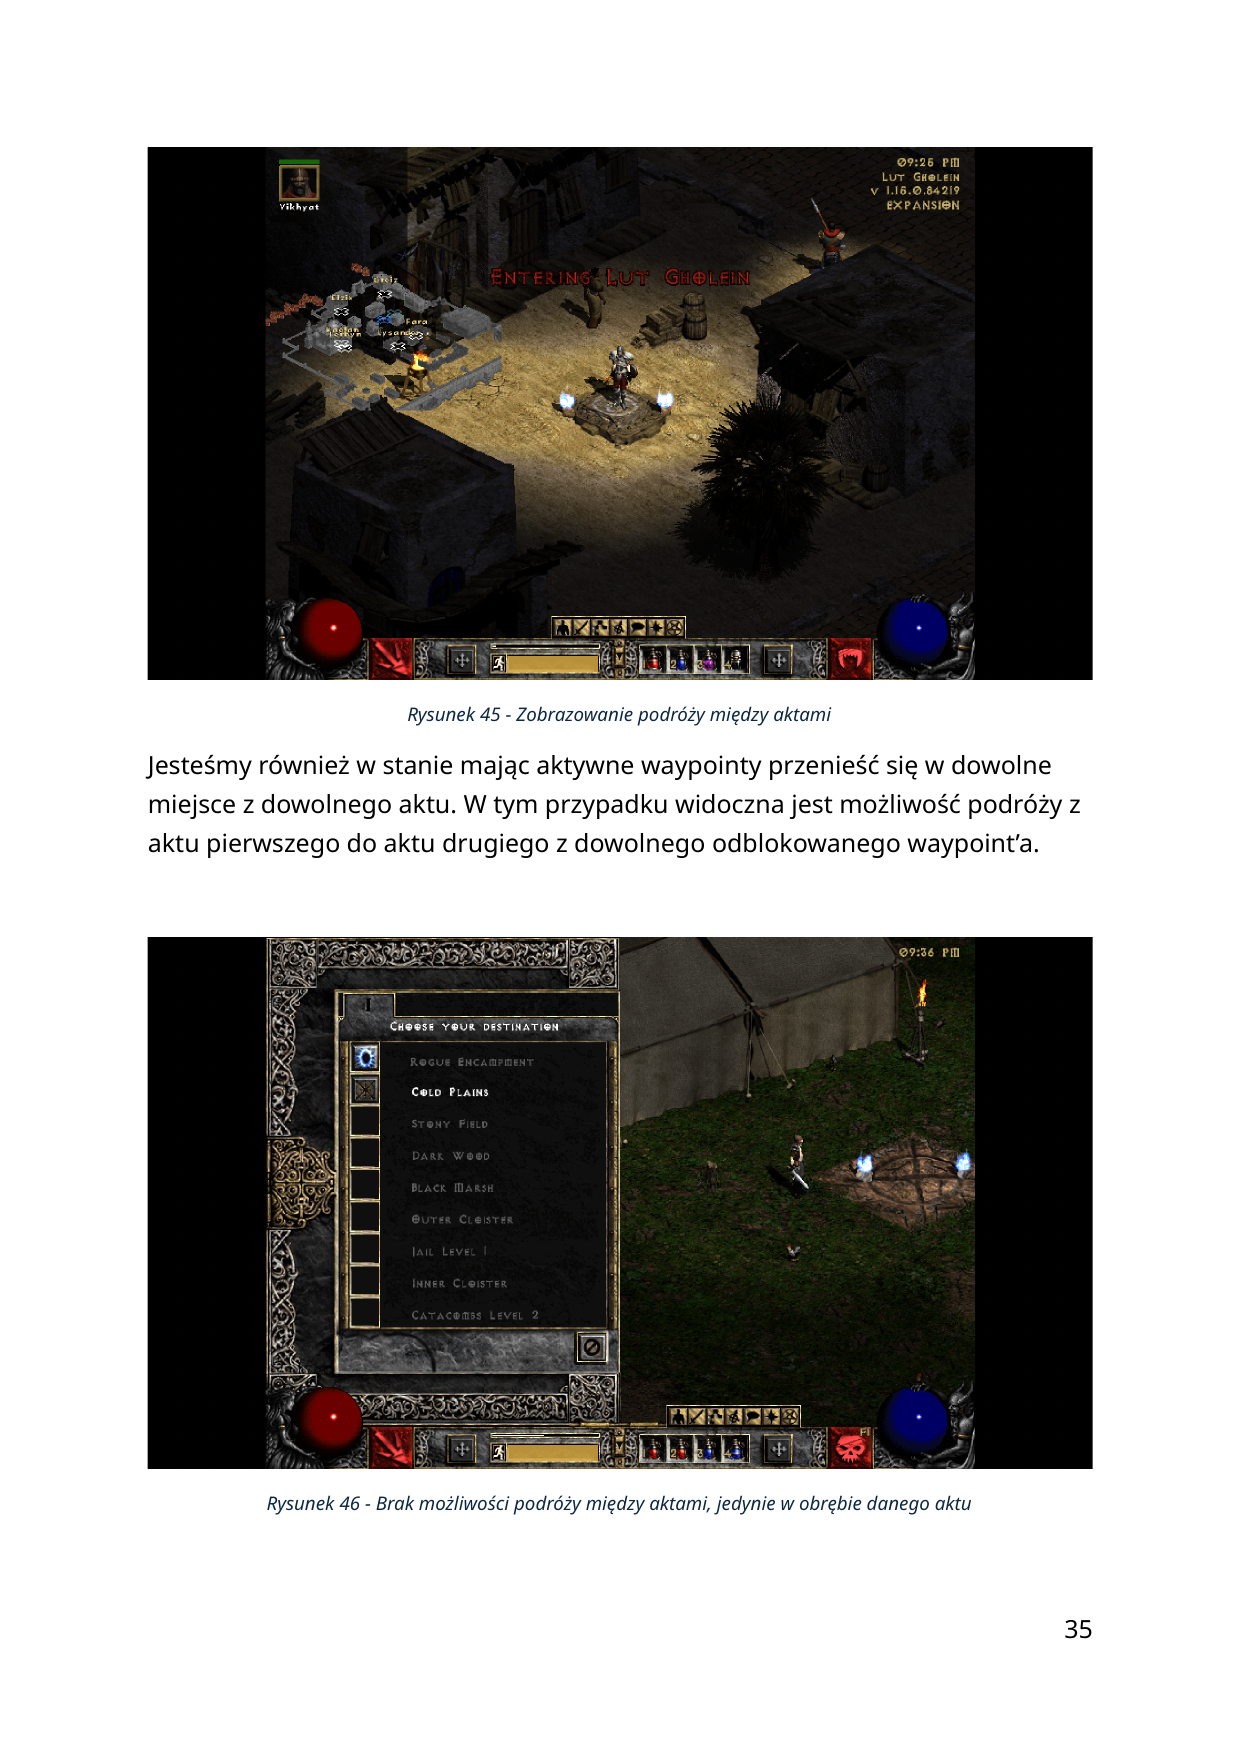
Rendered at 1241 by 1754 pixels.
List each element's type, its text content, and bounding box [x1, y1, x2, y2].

picture [147, 937, 1093, 1469]
text Rysunek 46 - Brak możliwości podróży między aktami, jedynie w obrębie danego aktu [148, 1491, 1093, 1516]
text Rysunek 45 - Zobrazowanie podróży między aktami [148, 701, 1093, 726]
text Jesteśmy również w stanie mając aktywne waypointy przenieść się w dowolne miejsce z dowolnego aktu. W tym przypadku widoczna jest możliwość podróży z aktu pierwszego do aktu drugiego z dowolnego odblokowanego waypoint’a. [148, 747, 1093, 860]
picture [147, 147, 1093, 680]
